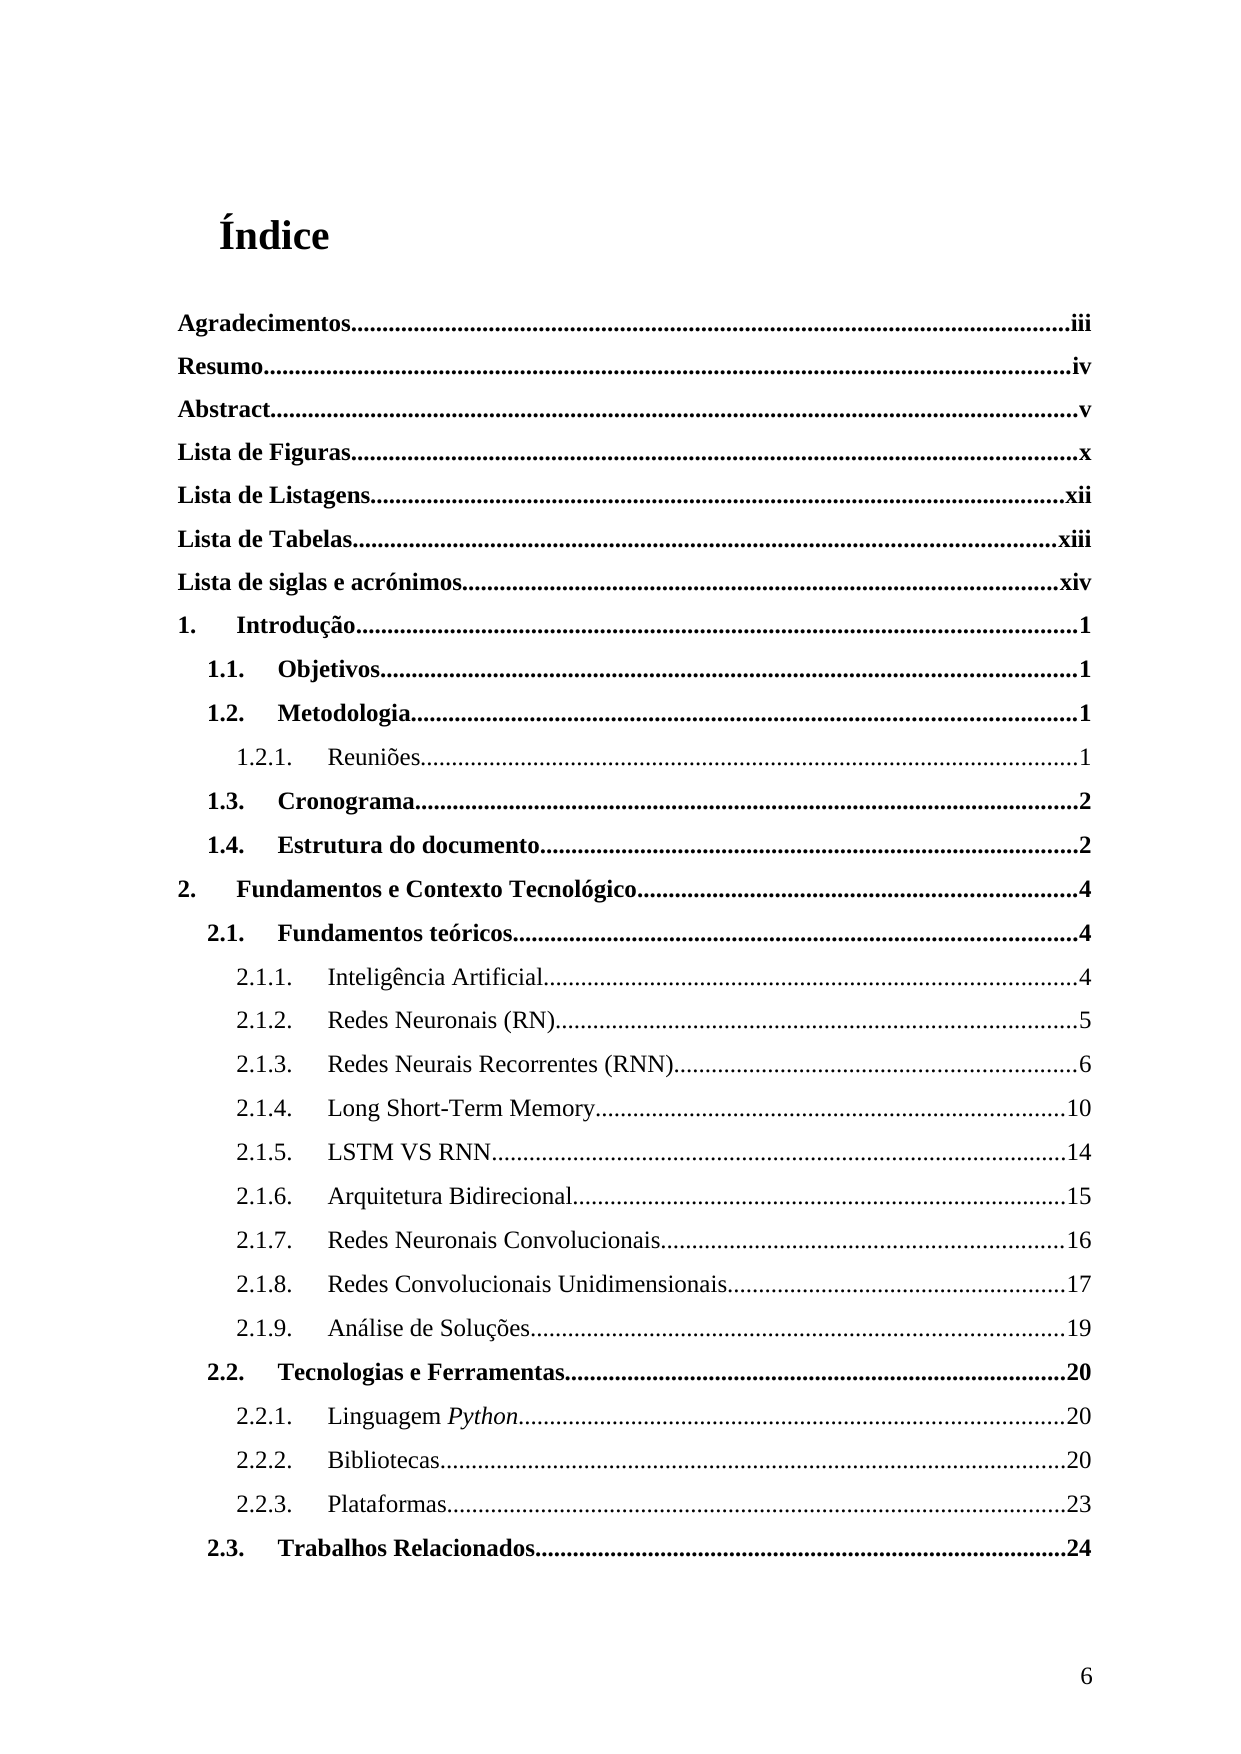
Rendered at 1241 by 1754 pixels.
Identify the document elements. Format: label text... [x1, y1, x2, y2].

text Índice [177, 210, 1092, 258]
text Agradecimentos iii [177, 308, 1092, 337]
text 1. Introdução 1 [177, 610, 1092, 639]
text 2.1.9. Análise de Soluções 19 [236, 1313, 1092, 1342]
text 2.1.7. Redes Neuronais Convolucionais 16 [236, 1225, 1092, 1254]
text 2.1. Fundamentos teóricos 4 [207, 918, 1092, 946]
text 1.1. Objetivos 1 [207, 654, 1092, 683]
text Resumo iv [177, 351, 1092, 380]
text Lista de Tabelas xiii [177, 524, 1092, 552]
text 1.2. Metodologia 1 [207, 698, 1092, 727]
text 2.1.5. LSTM VS RNN 14 [236, 1137, 1092, 1166]
text 2. Fundamentos e Contexto Tecnológico 4 [177, 874, 1092, 902]
text 2.2.3. Plataformas 23 [236, 1489, 1092, 1518]
text 2.1.2. Redes Neuronais (RN) 5 [236, 1006, 1092, 1034]
text Lista de siglas e acrónimos xiv [177, 567, 1092, 596]
text 2.1.8. Redes Convolucionais Unidimensionais 17 [236, 1269, 1092, 1298]
text Lista de Listagens xii [177, 481, 1092, 509]
text 2.1.6. Arquitetura Bidirecional 15 [236, 1181, 1092, 1210]
text 1.2.1. Reuniões 1 [236, 742, 1092, 771]
text 2.1.3. Redes Neurais Recorrentes (RNN) 6 [236, 1049, 1092, 1078]
text 2.2. Tecnologias e Ferramentas 20 [207, 1357, 1092, 1386]
text 2.2.1. Linguagem Python 20 [236, 1401, 1092, 1430]
text 2.1.1. Inteligência Artificial 4 [236, 962, 1092, 990]
text 2.1.4. Long Short-Term Memory 10 [236, 1093, 1092, 1122]
text Lista de Figuras x [177, 437, 1092, 466]
text 1.3. Cronograma 2 [207, 786, 1092, 814]
text 2.2.2. Bibliotecas 20 [236, 1445, 1092, 1474]
text 2.3. Trabalhos Relacionados 24 [207, 1533, 1092, 1562]
text Abstract v [177, 394, 1092, 423]
text 1.4. Estrutura do documento 2 [207, 830, 1092, 858]
